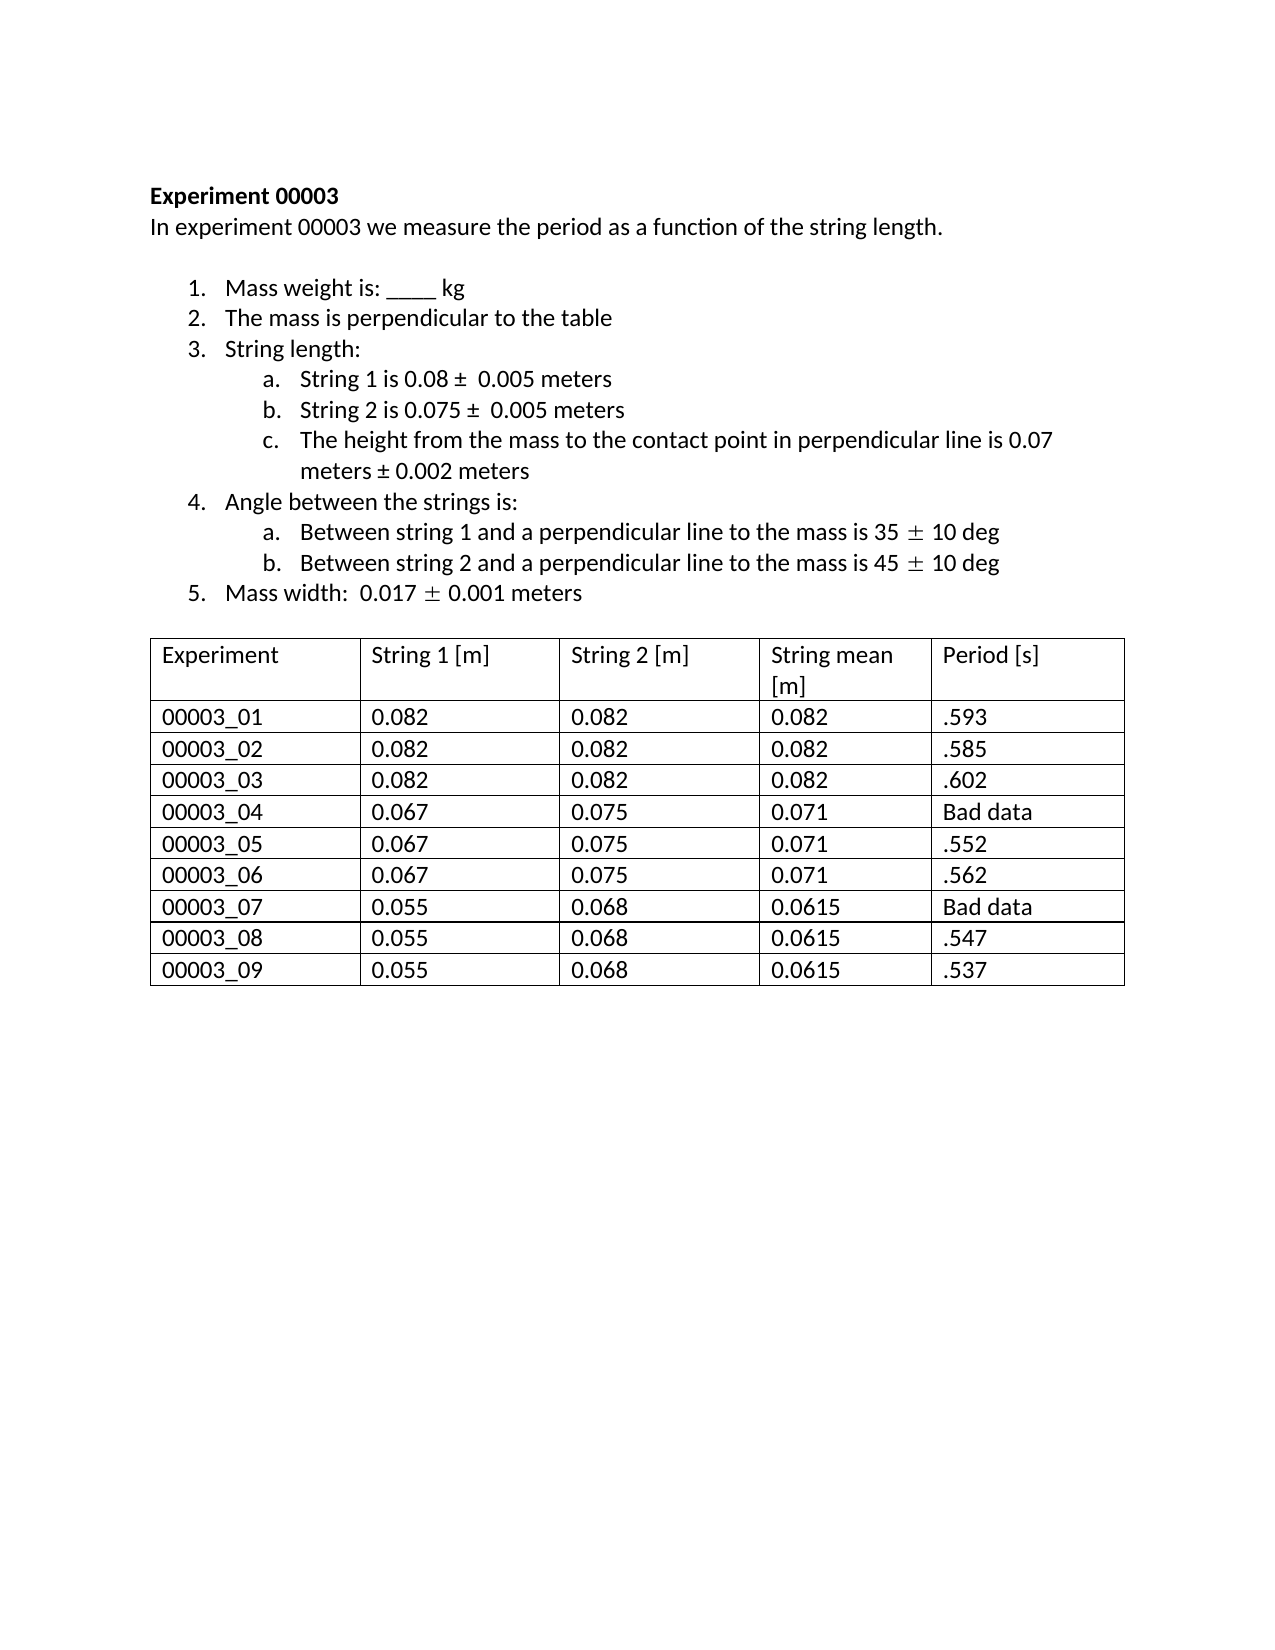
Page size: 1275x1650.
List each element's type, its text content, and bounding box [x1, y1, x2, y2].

table_cell 00003_01 [151, 701, 360, 732]
table_cell 00003_05 [151, 828, 360, 858]
table_cell 00003_03 [151, 765, 360, 795]
table_cell 0.067 [361, 828, 559, 858]
table_header Experiment [151, 639, 360, 700]
table_cell .602 [932, 765, 1124, 795]
table_cell 00003_07 [151, 891, 360, 921]
table_cell 0.075 [560, 859, 759, 890]
table_cell 0.0615 [760, 891, 931, 921]
table_cell 0.082 [560, 765, 759, 795]
table_cell 0.082 [361, 765, 559, 795]
table_cell 0.068 [560, 954, 759, 984]
table_cell 00003_09 [151, 954, 360, 984]
table_cell 0.075 [560, 796, 759, 827]
table_cell .585 [932, 733, 1124, 763]
table_cell 0.071 [760, 796, 931, 827]
table_cell 0.067 [361, 859, 559, 890]
list Between string 2 and a perpendicular line to the mass is 45 10 deg [262, 547, 1125, 577]
list The height from the mass to the contact point in perpendicular line is 0.07 meters ± 0.002 meters [262, 425, 1125, 486]
table_cell .547 [932, 923, 1124, 953]
table_cell 00003_04 [151, 796, 360, 827]
list Mass width: 0.017 0.001 meters [187, 577, 1125, 608]
table_cell .562 [932, 859, 1124, 890]
list String 1 is 0.08 ± 0.005 meters [262, 364, 1125, 394]
table_header String 1 [m] [361, 639, 559, 700]
table_cell 00003_08 [151, 923, 360, 953]
table_header String mean [m] [760, 639, 931, 700]
table_cell 0.071 [760, 859, 931, 890]
table_cell Bad data [932, 796, 1124, 827]
table_cell .537 [932, 954, 1124, 984]
table_cell 0.071 [760, 828, 931, 858]
table_cell 0.082 [560, 733, 759, 763]
table_cell 0.067 [361, 796, 559, 827]
table_cell .552 [932, 828, 1124, 858]
table_cell .593 [932, 701, 1124, 732]
table_cell 0.082 [560, 701, 759, 732]
table_header Period [s] [932, 639, 1124, 700]
table_cell 00003_06 [151, 859, 360, 890]
table_cell 0.082 [760, 701, 931, 732]
list Between string 1 and a perpendicular line to the mass is 35 10 deg [262, 516, 1125, 547]
table_cell 0.082 [361, 701, 559, 732]
table_cell 00003_02 [151, 733, 360, 763]
table_cell 0.075 [560, 828, 759, 858]
table_cell 0.055 [361, 891, 559, 921]
list String length: [187, 333, 1125, 364]
table_cell 0.055 [361, 954, 559, 984]
table_cell 0.068 [560, 891, 759, 921]
table_cell 0.082 [760, 733, 931, 763]
text In experiment 00003 we measure the period as a function of the string length. [150, 211, 1125, 242]
table_cell 0.068 [560, 923, 759, 953]
text Experiment 00003 [150, 181, 1125, 211]
list String 2 is 0.075 ± 0.005 meters [262, 394, 1125, 425]
table_cell 0.082 [760, 765, 931, 795]
list Mass weight is: ____ kg [187, 272, 1125, 303]
table_header String 2 [m] [560, 639, 759, 700]
list The mass is perpendicular to the table [187, 303, 1125, 333]
table_cell 0.055 [361, 923, 559, 953]
list Angle between the strings is: [187, 486, 1125, 516]
table_cell Bad data [932, 891, 1124, 921]
table_cell 0.082 [361, 733, 559, 763]
table_cell 0.0615 [760, 923, 931, 953]
table_cell 0.0615 [760, 954, 931, 984]
